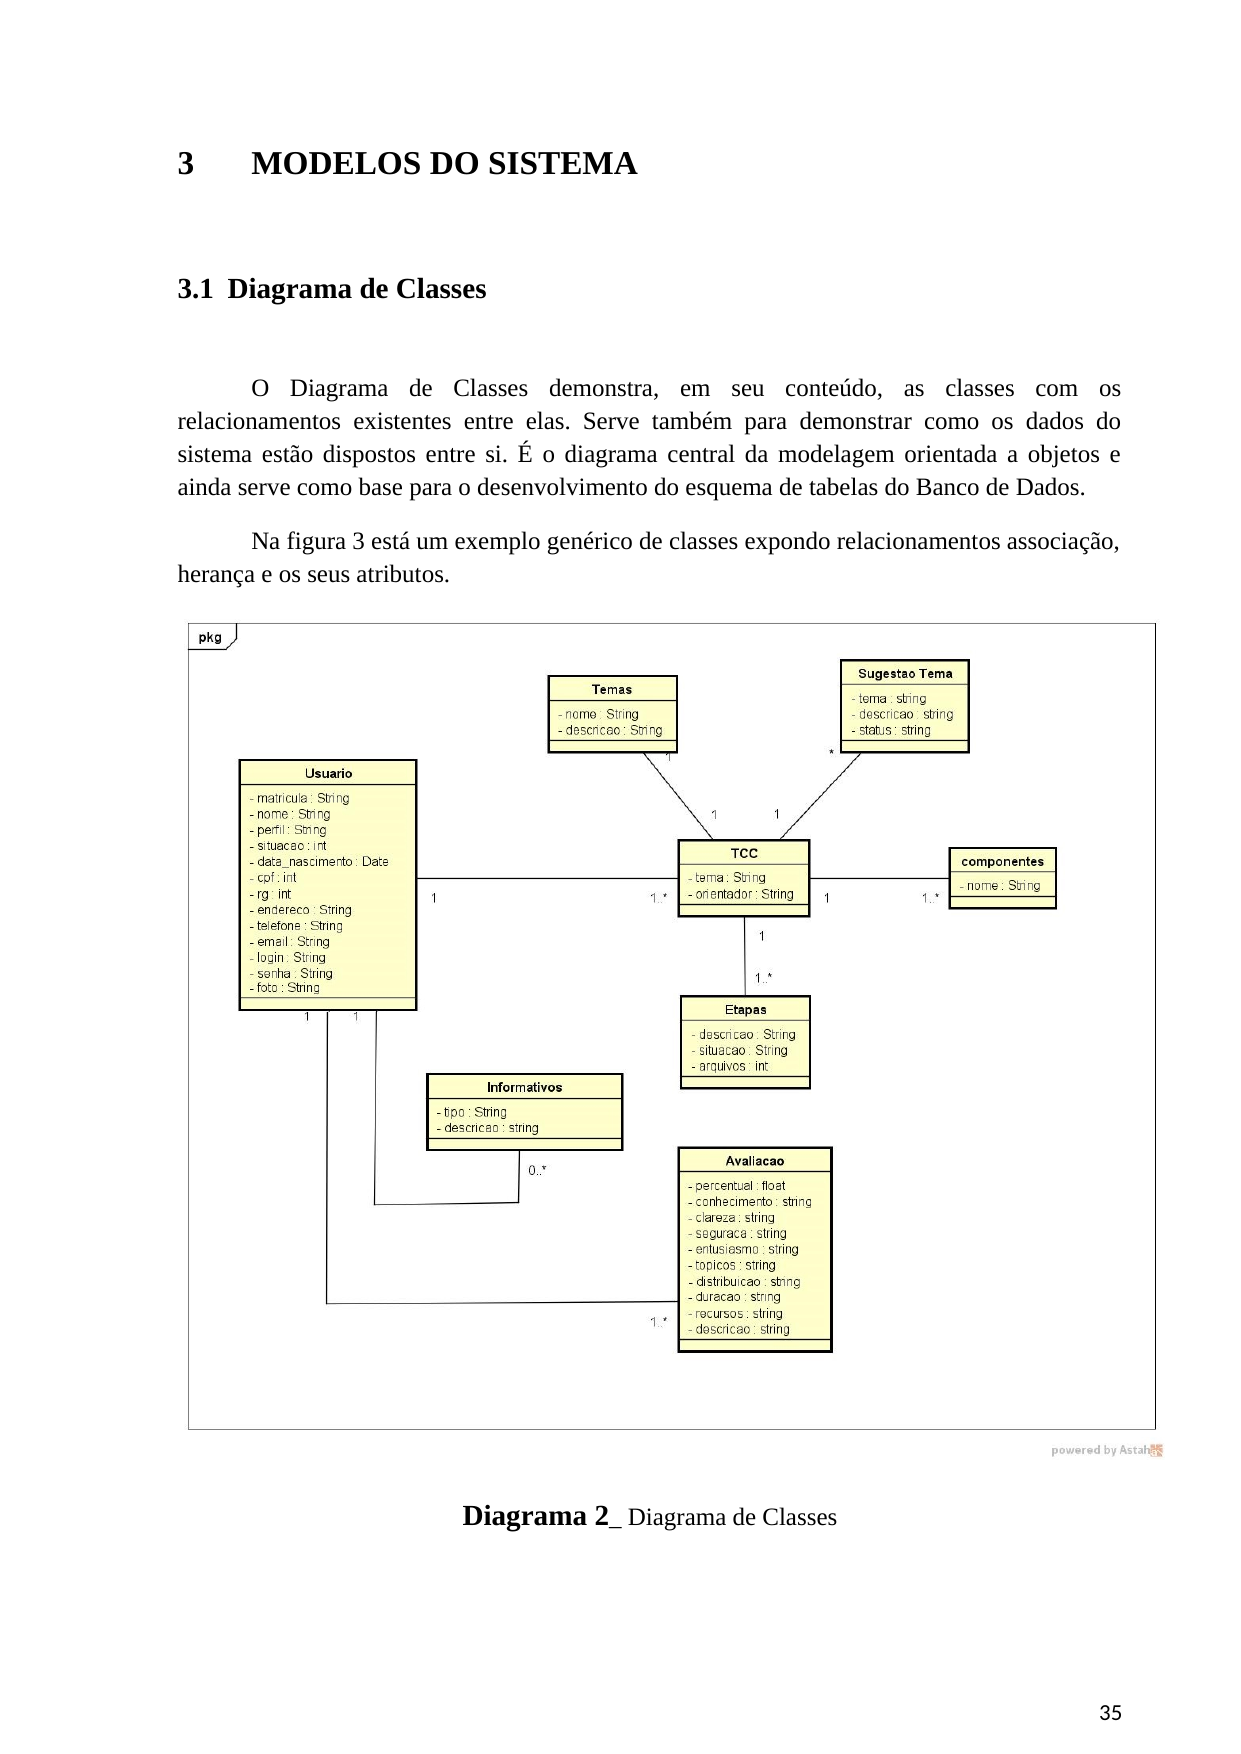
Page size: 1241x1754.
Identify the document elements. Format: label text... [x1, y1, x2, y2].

subtitle Diagrama de Classes [177, 271, 1122, 304]
picture [177, 613, 1165, 1460]
title MODELOS DO SISTEMA [177, 143, 1122, 181]
subtitle Diagrama 2_ Diagrama de Classes [177, 1498, 1122, 1532]
text O Diagrama de Classes demonstra, em seu conteúdo, as classes com os relacionamentos existentes entre elas. Serve também para demonstrar como os dados do sistema estão dispostos entre si. É o diagrama central da modelagem orientada a objetos e ainda serve como base para o desenvolvimento do esquema de tabelas do Banco de Dados. [177, 373, 1122, 501]
text Na figura 3 está um exemplo genérico de classes expondo relacionamentos associação, herança e os seus atributos. [177, 526, 1122, 588]
